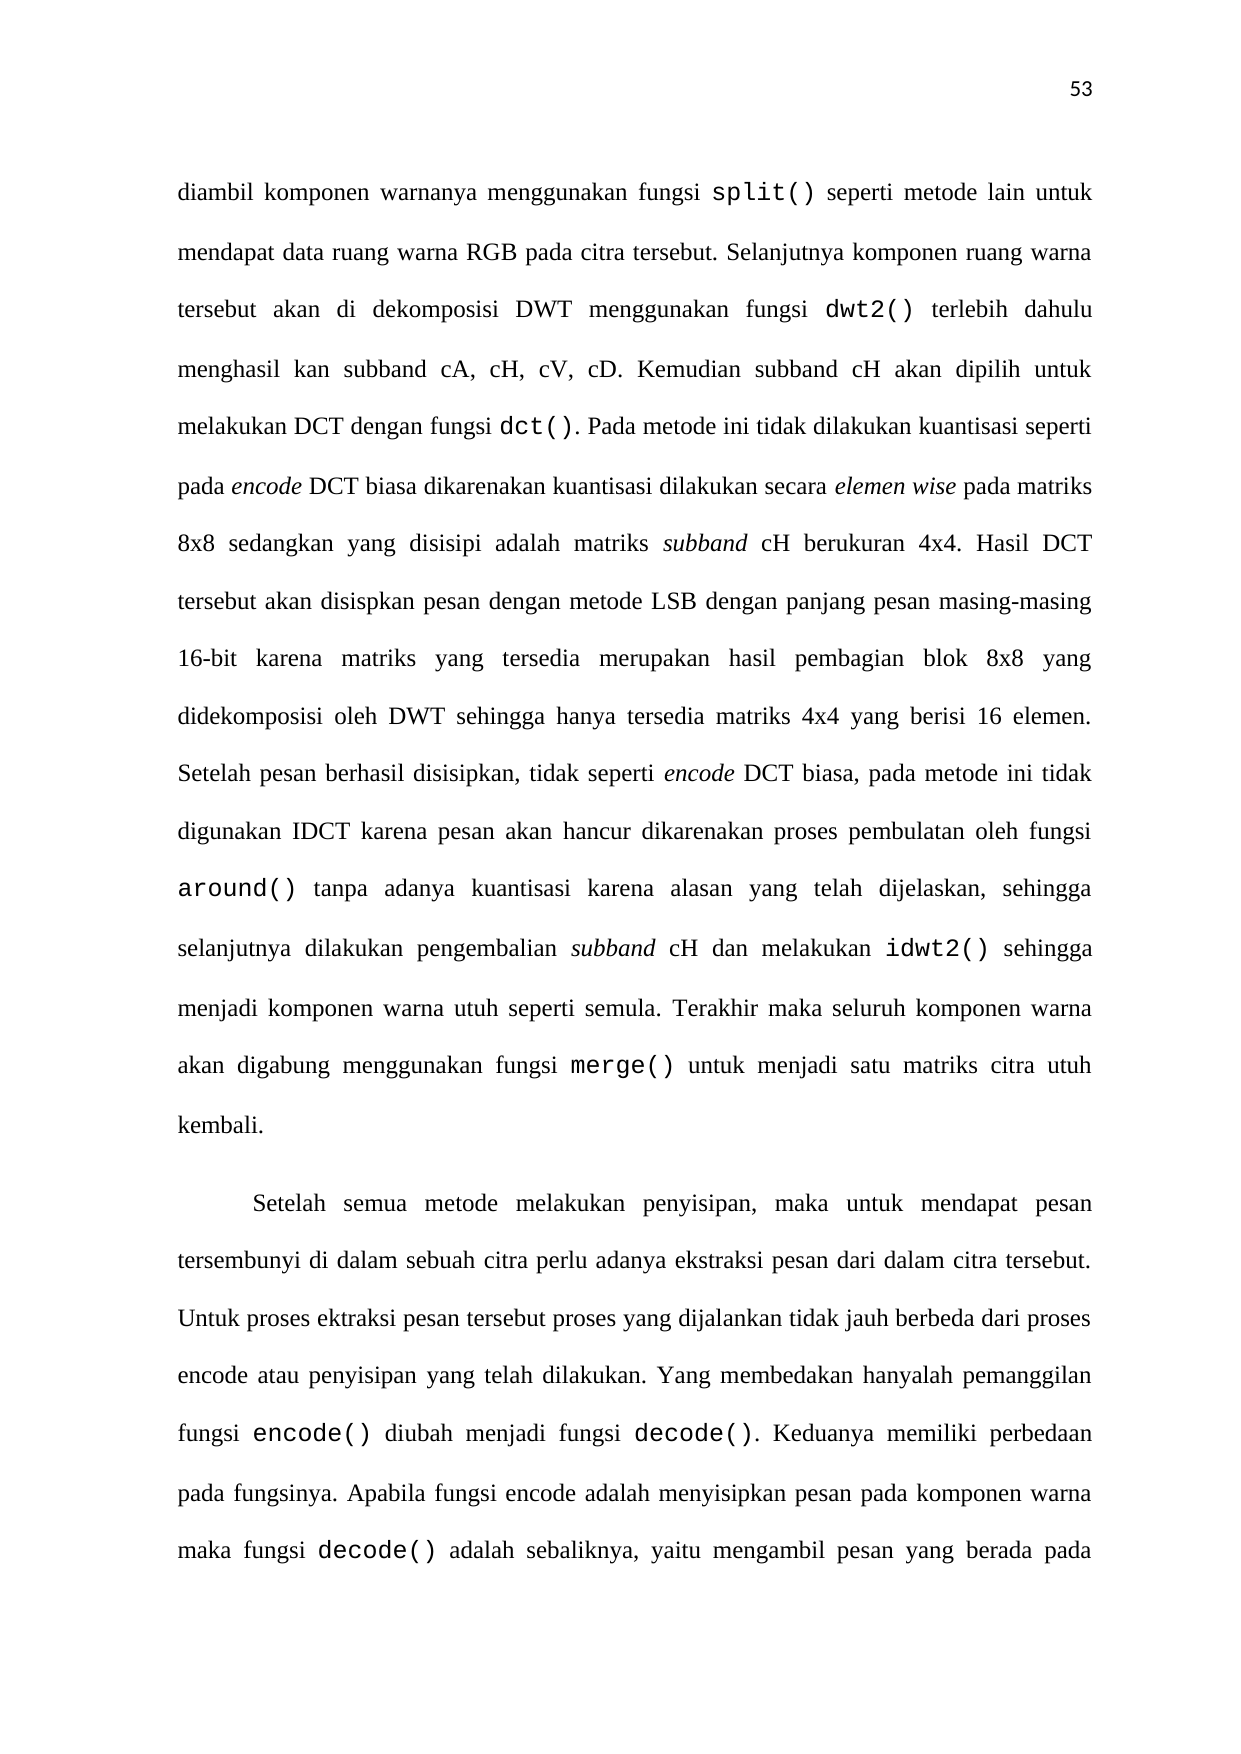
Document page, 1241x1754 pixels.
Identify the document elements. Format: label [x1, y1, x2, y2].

text [177, 177, 1092, 1138]
text [177, 1188, 1092, 1566]
